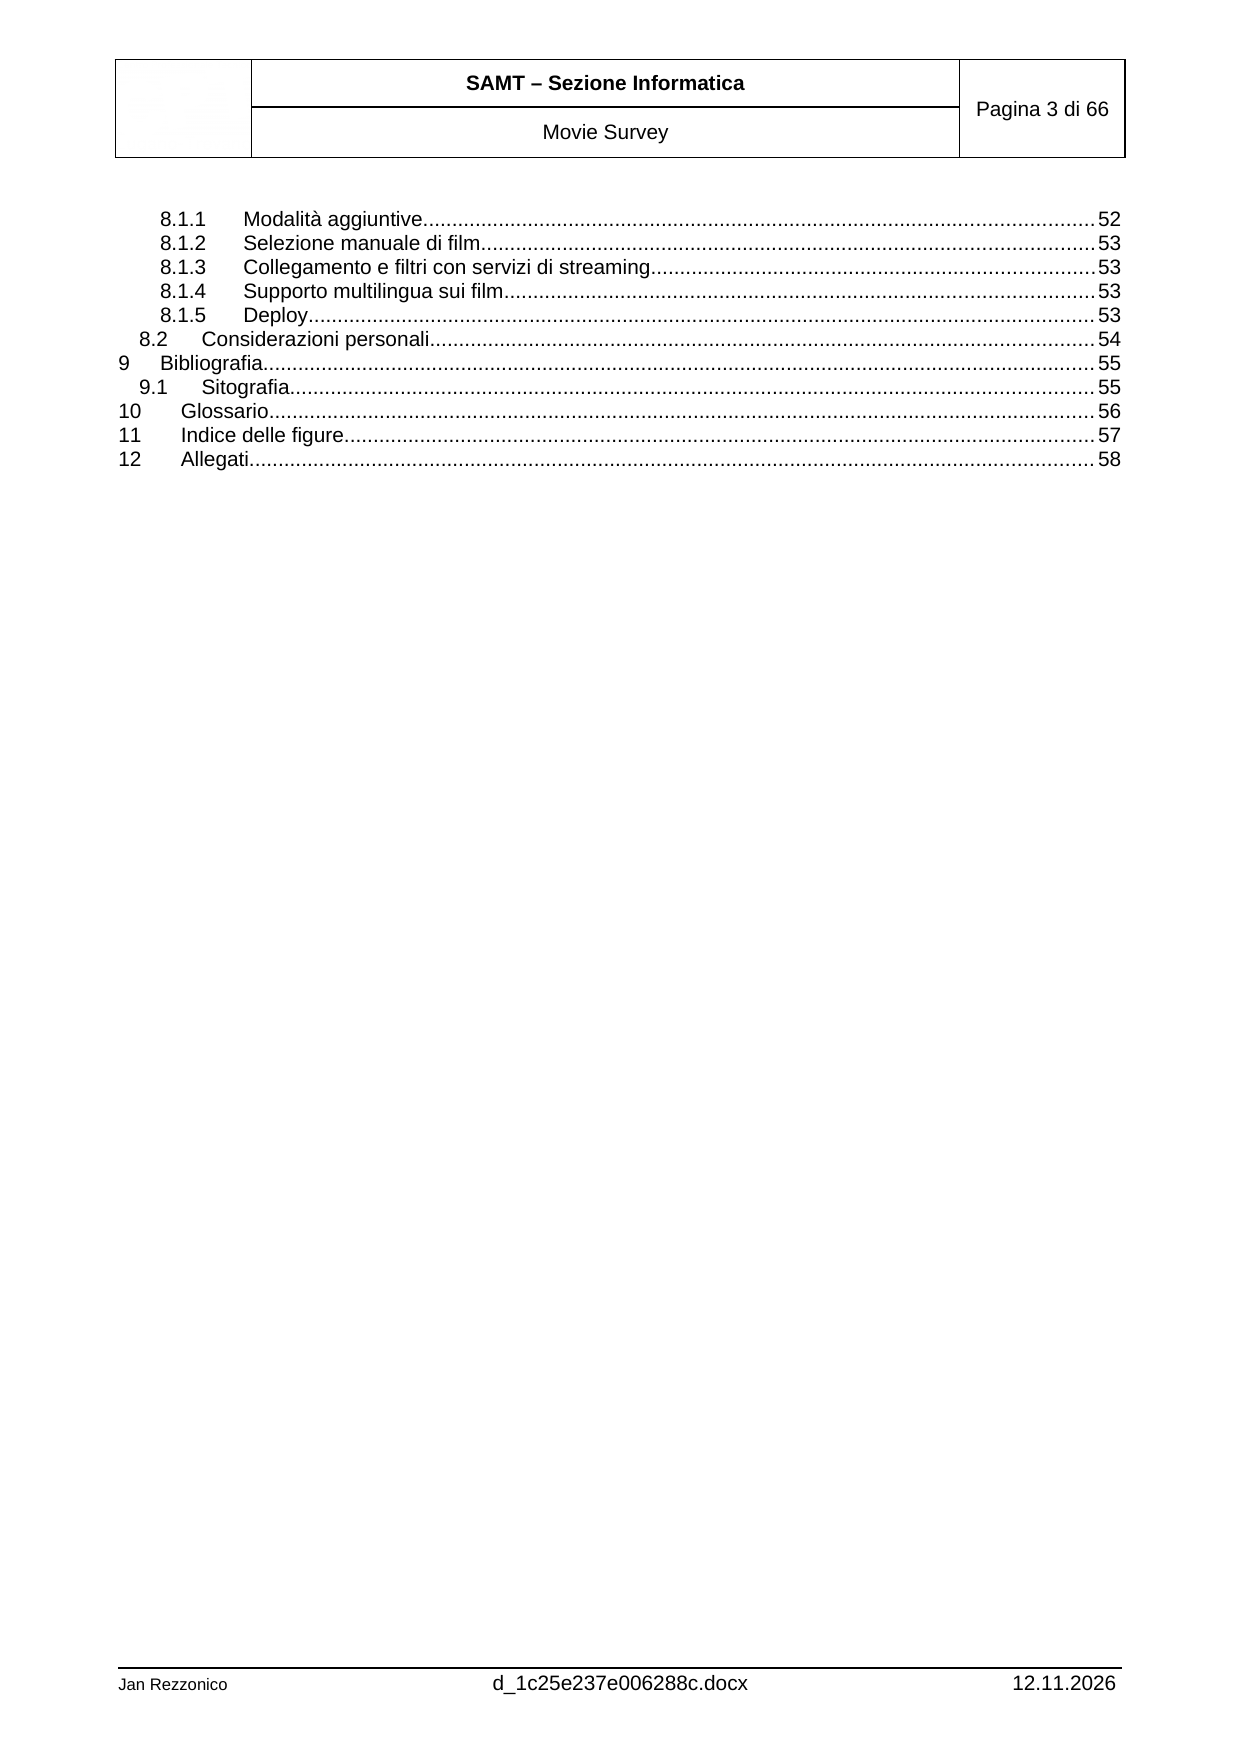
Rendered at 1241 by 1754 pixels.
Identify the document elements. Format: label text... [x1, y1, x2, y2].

text 8.1.4 Supporto multilingua sui film 53 [160, 279, 1122, 303]
text 10 Glossario 56 [118, 398, 1122, 422]
picture [115, 60, 251, 157]
text 8.1.5 Deploy 53 [160, 303, 1122, 327]
text 9.1 Sitografia 55 [139, 374, 1122, 398]
text 8.1.1 Modalità aggiuntive 52 [160, 207, 1122, 231]
text 11 Indice delle figure 57 [118, 422, 1122, 446]
text 12 Allegati 58 [118, 446, 1122, 470]
text 8.1.3 Collegamento e filtri con servizi di streaming 53 [160, 255, 1122, 279]
text 9 Bibliografia 55 [118, 351, 1122, 374]
text 8.1.2 Selezione manuale di film 53 [160, 231, 1122, 255]
text 8.2 Considerazioni personali 54 [139, 327, 1122, 351]
